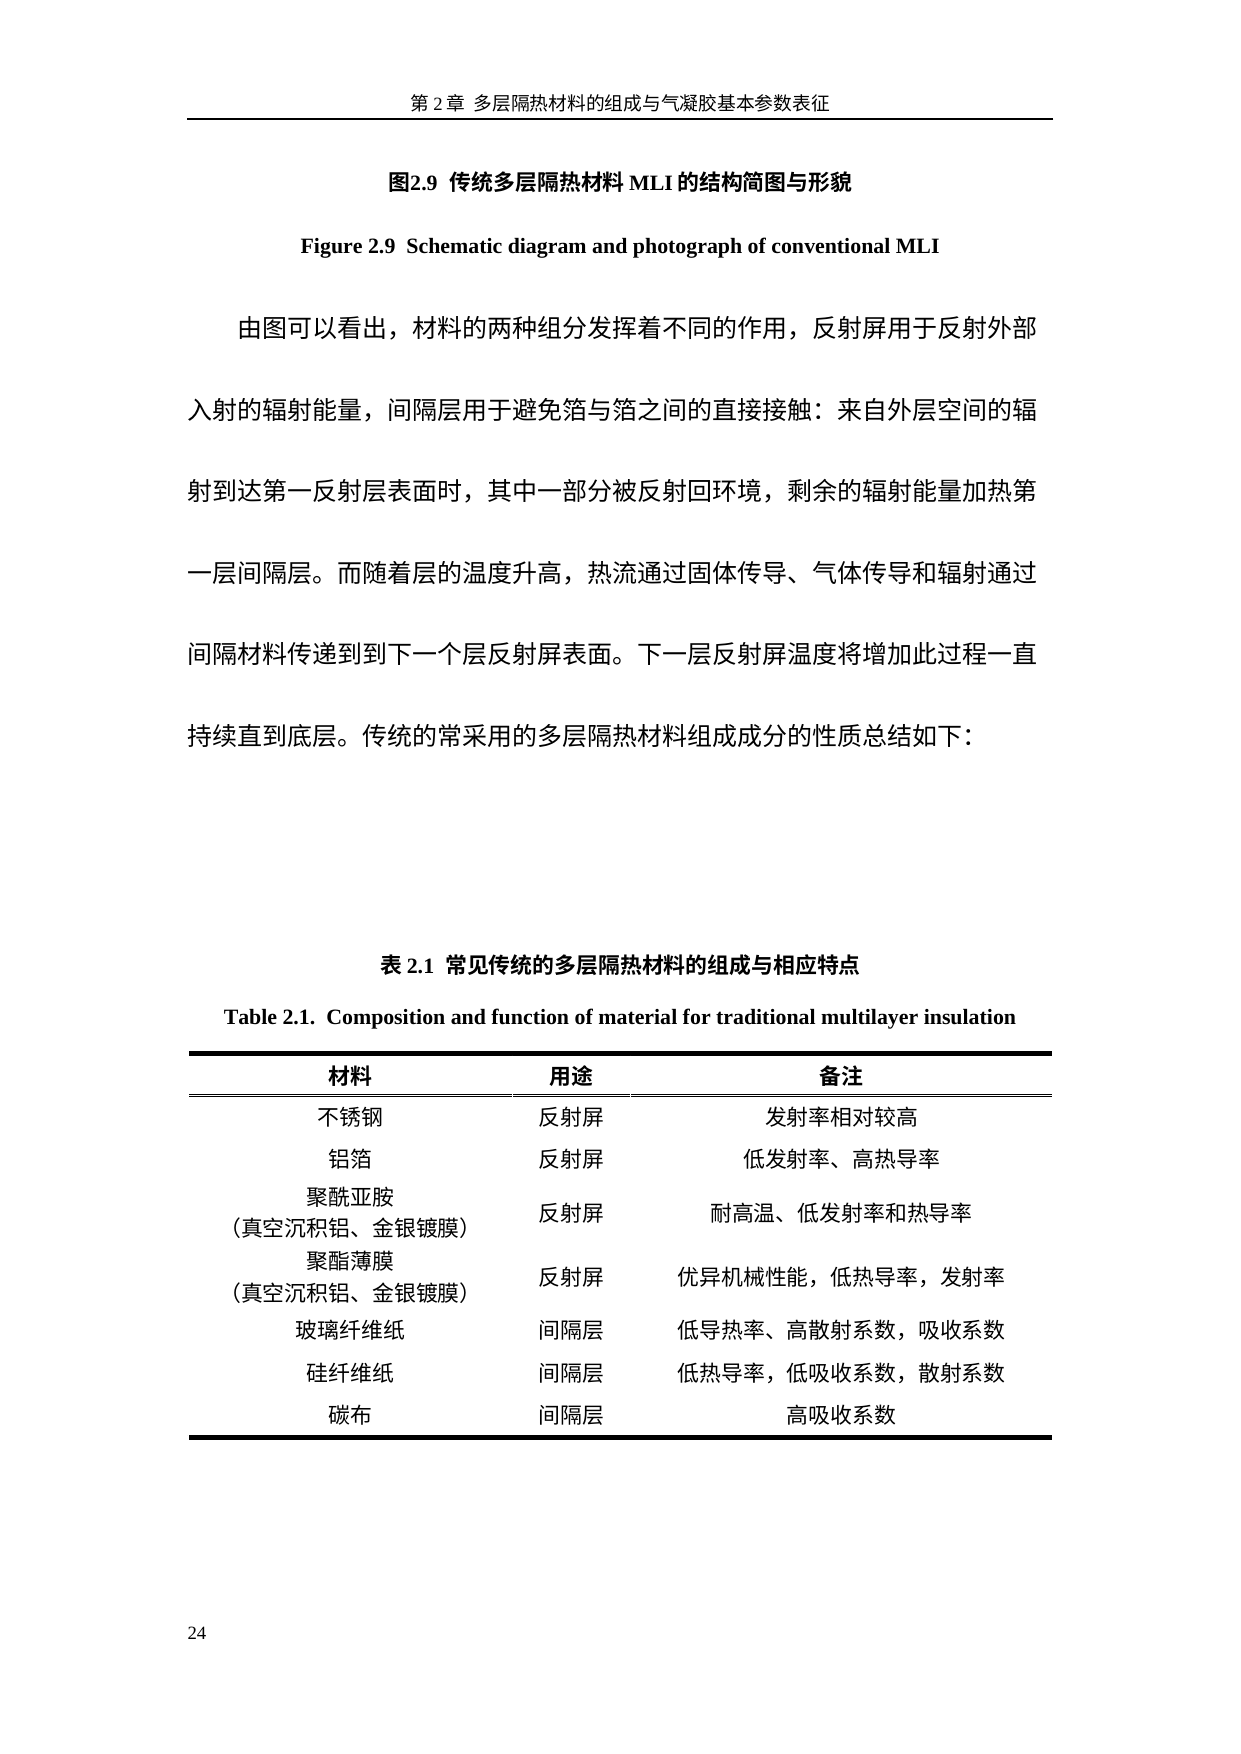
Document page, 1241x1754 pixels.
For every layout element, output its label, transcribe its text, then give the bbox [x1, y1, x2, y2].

table_cell 铝箔 [189, 1137, 512, 1179]
table_cell 间隔层 [513, 1309, 630, 1350]
table_header 备注 [631, 1056, 1052, 1093]
table_cell 间隔层 [513, 1394, 630, 1435]
table_cell 玻璃纤维纸 [189, 1309, 512, 1350]
table_cell 硅纤维纸 [189, 1351, 512, 1393]
table_cell 高吸收系数 [631, 1394, 1052, 1435]
table_cell 反射屏 [513, 1137, 630, 1179]
table_cell 低导热率、高散射系数，吸收系数 [631, 1309, 1052, 1350]
table_header 材料 [189, 1056, 512, 1093]
table_cell 碳布 [189, 1394, 512, 1435]
table_cell 反射屏 [513, 1180, 630, 1243]
text Table 2.1. Composition and function of material for traditional multilayer insulation [187, 999, 1053, 1033]
text 由图可以看出，材料的两种组分发挥着不同的作用，反射屏用于反射外部入射的辐射能量，间隔层用于避免箔与箔之间的直接接触：来自外层空间的辐射到达第一反射层表面时，其中一部分被反射回环境，剩余的辐射能量加热第一层间隔层。而随着层的温度升高，热流通过固体传导、气体传导和辐射通过间隔材料传递到到下一个层反射屏表面。下一层反射屏温度将增加此过程一直持续直到底层。传统的常采用的多层隔热材料组成成分的性质总结如下： [187, 293, 1053, 768]
table_cell 优异机械性能，低热导率，发射率 [631, 1244, 1052, 1307]
table_cell 反射屏 [513, 1244, 630, 1307]
table_cell 耐高温、低发射率和热导率 [631, 1180, 1052, 1243]
table_cell 聚酯薄膜 （真空沉积铝、金银镀膜） [189, 1244, 512, 1307]
table_cell 间隔层 [513, 1351, 630, 1393]
table_cell 低热导率，低吸收系数，散射系数 [631, 1351, 1052, 1393]
table_cell 不锈钢 [189, 1097, 512, 1136]
table_cell 低发射率、高热导率 [631, 1137, 1052, 1179]
text 表 2.1 常见传统的多层隔热材料的组成与相应特点 [187, 947, 1053, 981]
table_cell 聚酰亚胺 （真空沉积铝、金银镀膜） [189, 1180, 512, 1243]
table_cell 反射屏 [513, 1097, 630, 1136]
table_cell 发射率相对较高 [631, 1097, 1052, 1136]
table_header 用途 [513, 1056, 630, 1093]
